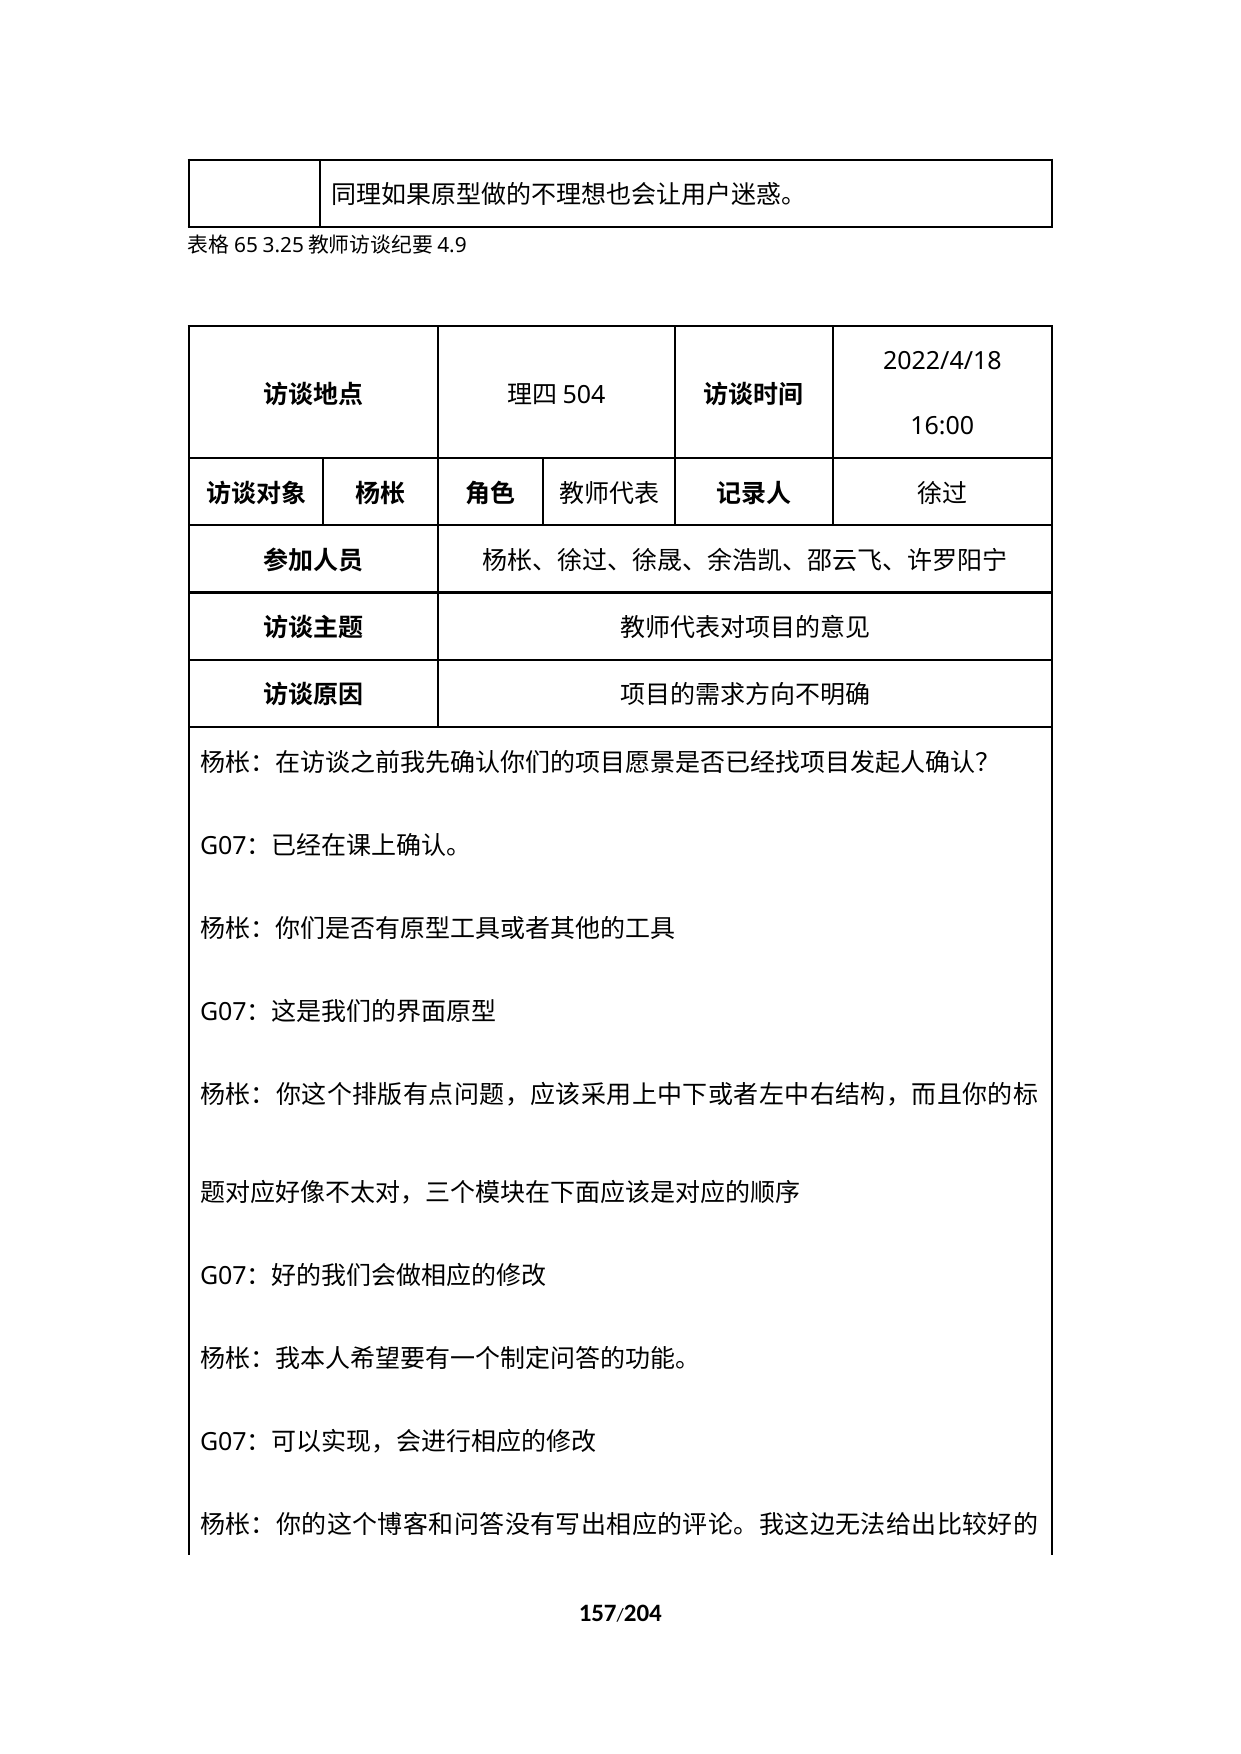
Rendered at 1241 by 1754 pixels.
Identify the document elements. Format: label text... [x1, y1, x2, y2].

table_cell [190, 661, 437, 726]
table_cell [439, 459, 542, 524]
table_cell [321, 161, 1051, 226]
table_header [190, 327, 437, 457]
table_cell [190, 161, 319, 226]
text 表格 65 3.25教师访谈纪要4.9 [187, 228, 1053, 260]
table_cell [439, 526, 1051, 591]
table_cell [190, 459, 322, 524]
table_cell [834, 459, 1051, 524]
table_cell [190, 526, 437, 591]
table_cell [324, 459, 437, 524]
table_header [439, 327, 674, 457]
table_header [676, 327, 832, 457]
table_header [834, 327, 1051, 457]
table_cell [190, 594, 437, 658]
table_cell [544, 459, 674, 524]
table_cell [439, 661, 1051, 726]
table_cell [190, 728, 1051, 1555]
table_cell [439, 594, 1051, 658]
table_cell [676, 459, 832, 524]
